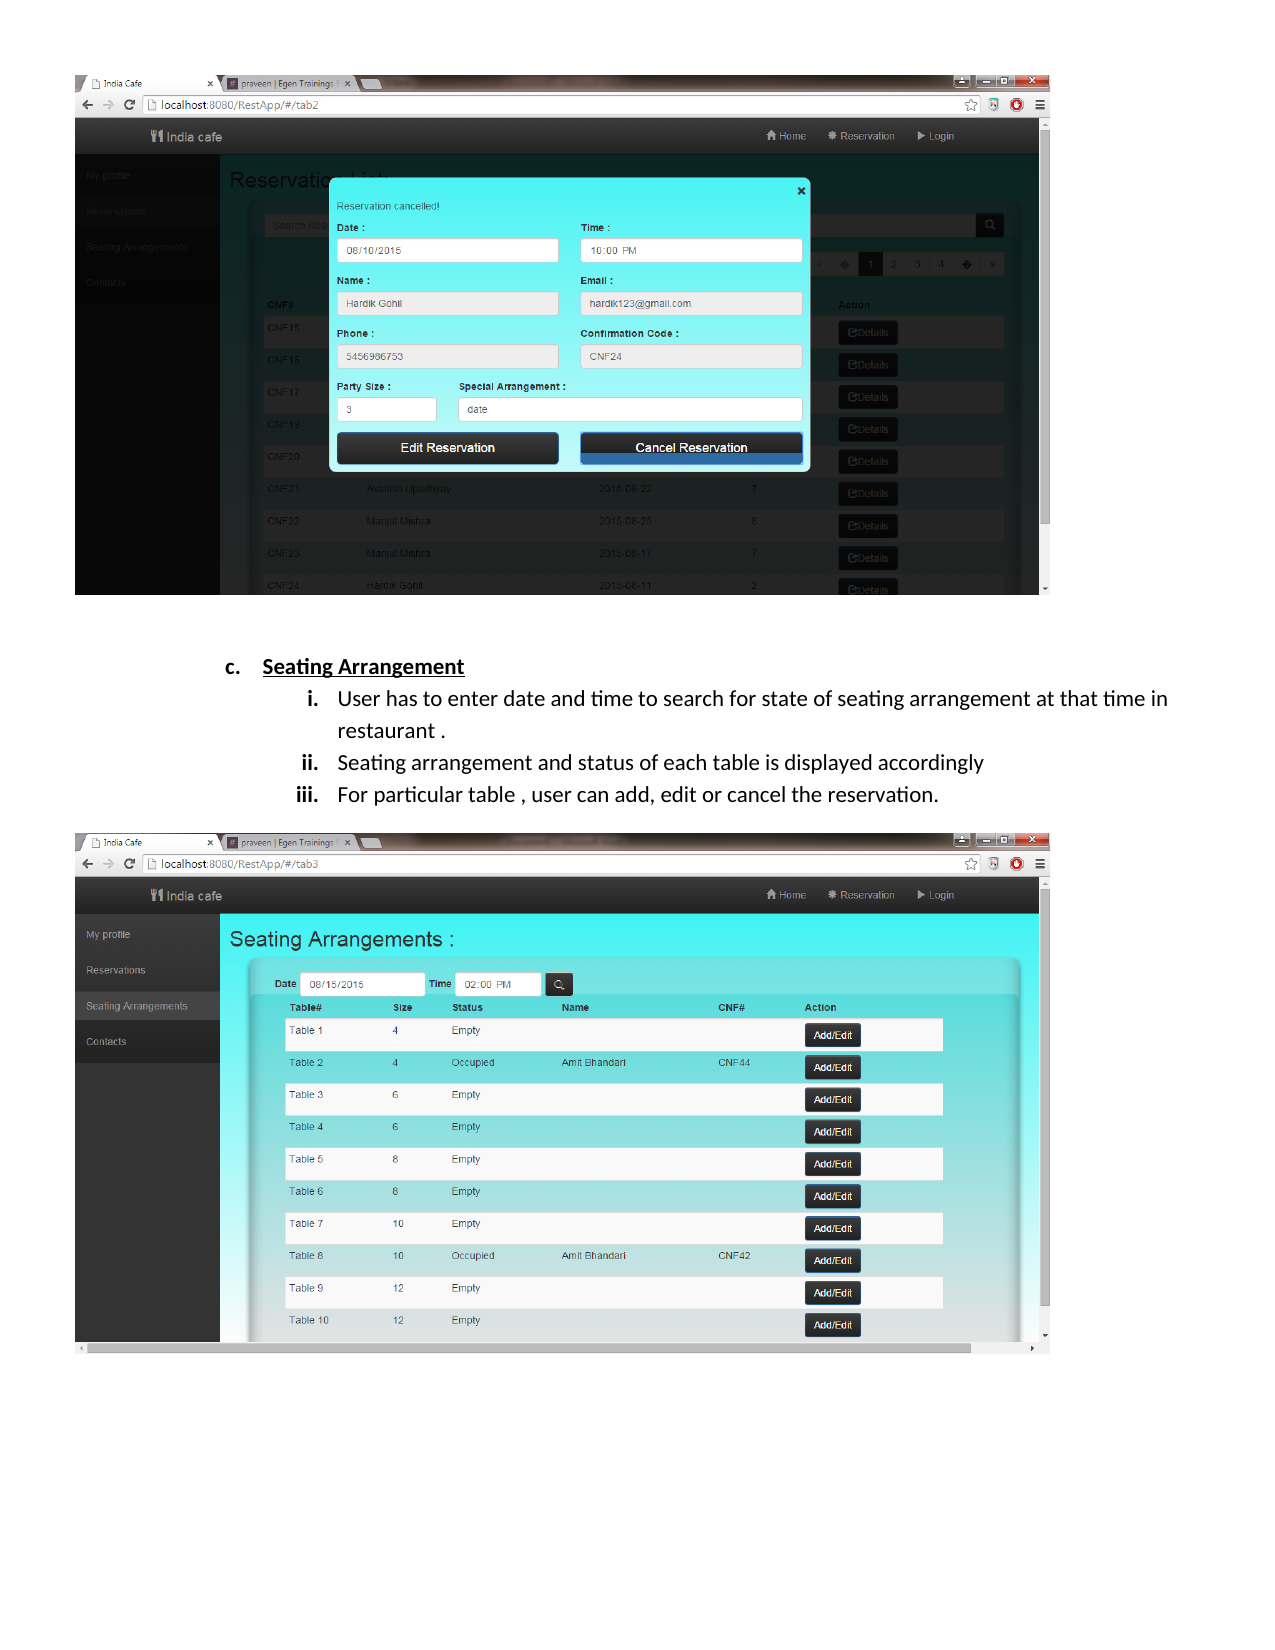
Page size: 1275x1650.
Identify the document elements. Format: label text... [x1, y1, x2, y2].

list Seating Arrangement [225, 652, 1200, 680]
picture [75, 833, 1050, 1354]
list User has to enter date and time to search for state of seating arrangement at that time in restaurant . [319, 684, 1200, 744]
list For particular table , user can add, edit or cancel the reservation. [319, 781, 1200, 808]
list Seating arrangement and status of each table is displayed accordingly [319, 748, 1200, 776]
picture [75, 75, 1050, 595]
